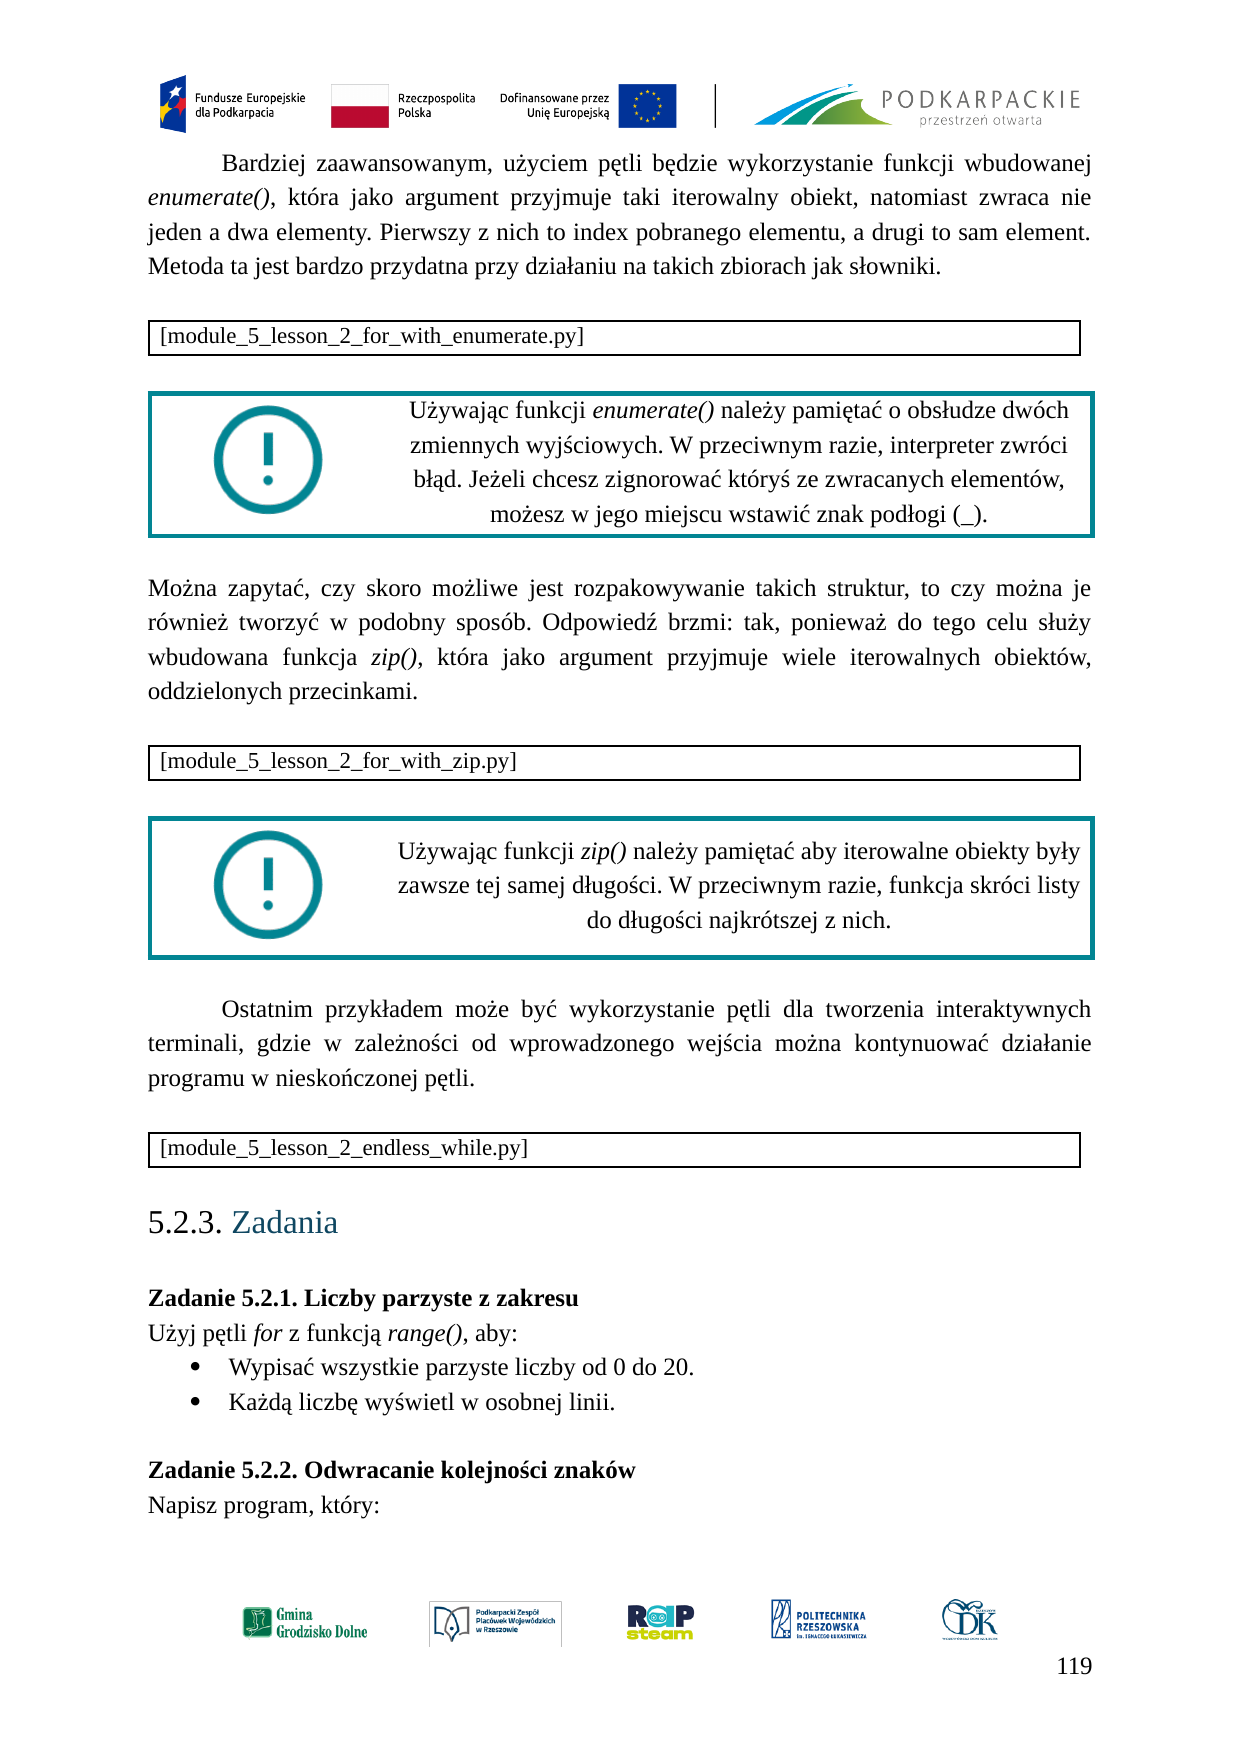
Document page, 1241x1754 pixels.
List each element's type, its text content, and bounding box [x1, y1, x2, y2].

text Można zapytać, czy skoro możliwe jest rozpakowywanie takich struktur, to czy można je również tworzyć w podobny sposób. Odpowiedź brzmi: tak, ponieważ do tego celu służy wbudowana funkcja zip(), która jako argument przyjmuje wiele iterowalnych obiektów, oddzielonych przecinkami. [148, 573, 1092, 705]
subtitle Zadania [148, 1203, 1092, 1241]
text Zadanie 5.2.2. Odwracanie kolejności znaków [148, 1456, 1092, 1484]
text Użyj pętli for z funkcją range(), aby: [148, 1318, 1092, 1346]
picture [203, 395, 333, 525]
table_header [152, 821, 386, 955]
text Zadanie 5.2.1. Liczby parzyste z zakresu [148, 1283, 1092, 1312]
table_header [module_5_lesson_2_for_with_enumerate.py] [150, 322, 1079, 354]
picture [203, 820, 333, 950]
picture [242, 1585, 998, 1652]
text Bardziej zaawansowanym, użyciem pętli będzie wykorzystanie funkcji wbudowanej enumerate(), która jako argument przyjmuje taki iterowalny obiekt, natomiast zwraca nie jeden a dwa elementy. Pierwszy z nich to index pobranego elementu, a drugi to sam element. Metoda ta jest bardzo przydatna przy działaniu na takich zbiorach jak słowniki. [148, 148, 1092, 280]
table_header [module_5_lesson_2_for_with_zip.py] [150, 747, 1079, 779]
list Wypisać wszystkie parzyste liczby od 0 do 20. [191, 1352, 1092, 1381]
table_header Używając funkcji zip() należy pamiętać aby iterowalne obiekty były zawsze tej samej długości. W przeciwnym razie, funkcja skróci listy do długości najkrótszej z nich. [386, 821, 1090, 955]
list Każdą liczbę wyświetl w osobnej linii. [191, 1387, 1092, 1415]
table_header [152, 396, 386, 533]
table_header Używając funkcji enumerate() należy pamiętać o obsłudze dwóch zmiennych wyjściowych. W przeciwnym razie, interpreter zwróci błąd. Jeżeli chcesz zignorować któryś ze zwracanych elementów, możesz w jego miejscu wstawić znak podłogi (_). [386, 396, 1090, 533]
text Ostatnim przykładem może być wykorzystanie pętli dla tworzenia interaktywnych terminali, gdzie w zależności od wprowadzonego wejścia można kontynuować działanie programu w nieskończonej pętli. [148, 994, 1092, 1092]
text Napisz program, który: [148, 1490, 1092, 1519]
table_header [module_5_lesson_2_endless_while.py] [150, 1134, 1079, 1166]
picture [147, 60, 1093, 148]
